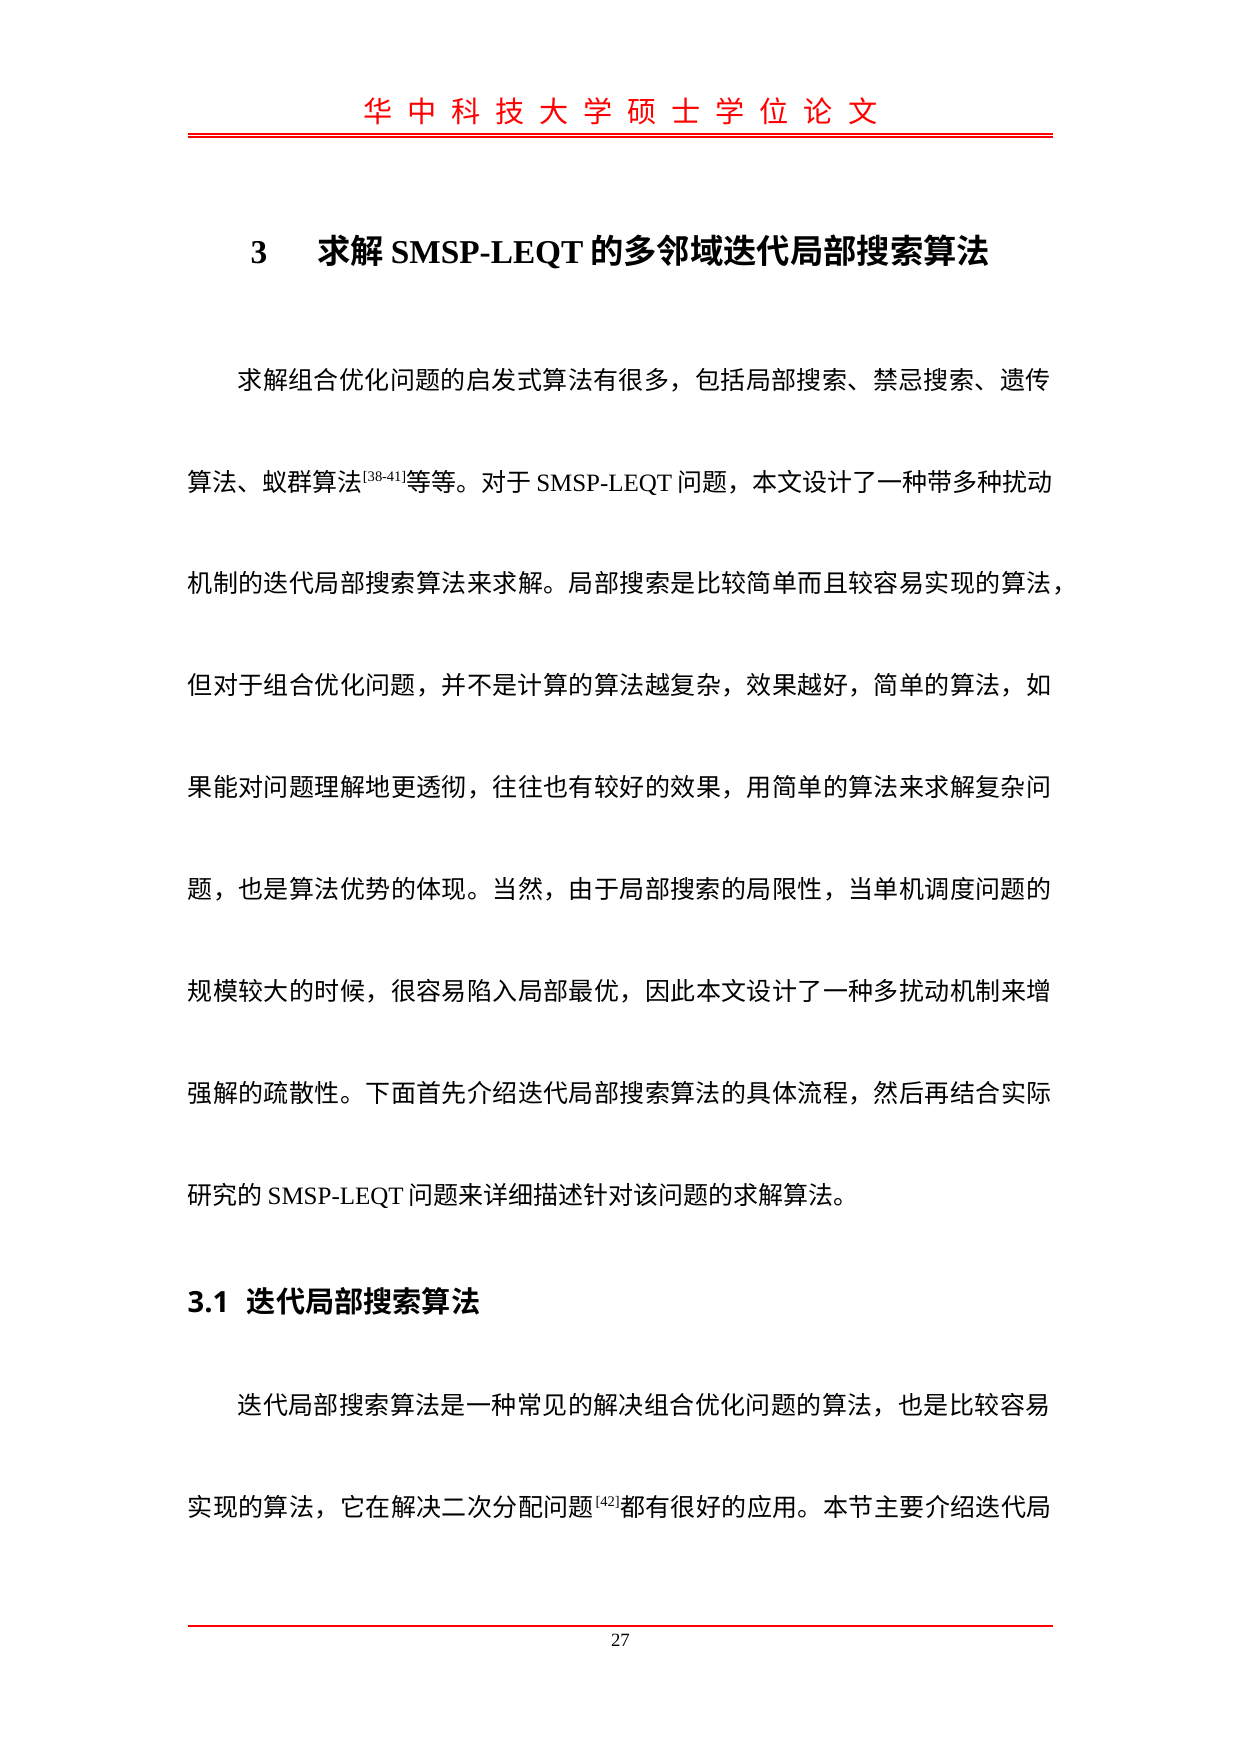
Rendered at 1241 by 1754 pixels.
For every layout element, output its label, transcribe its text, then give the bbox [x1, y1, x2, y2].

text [187, 1370, 1053, 1540]
subtitle 迭代局部搜索算法 [187, 1266, 1053, 1334]
subtitle 求解SMSP-LEQT的多邻域迭代局部搜索算法 [187, 215, 1053, 283]
text 求解组合优化问题的启发式算法有很多，包括局部搜索、禁忌搜索、遗传算法、蚁群算法[38-41]等等。对于SMSP-LEQT问题，本文设计了一种带多种扰动机制的迭代局部搜索算法来求解。局部搜索是比较简单而且较容易实现的算法，但对于组合优化问题，并不是计算的算法越复杂，效果越好，简单的算法，如果能对问题理解地更透彻，往往也有较好的效果，用简单的算法来求解复杂问题，也是算法优势的体现。当然，由于局部搜索的局限性，当单机调度问题的规模较大的时候，很容易陷入局部最优，因此本文设计了一种多扰动机制来增强解的疏散性。下面首先介绍迭代局部搜索算法的具体流程，然后再结合实际研究的SMSP-LEQT问题来详细描述针对该问题的求解算法。 [187, 344, 1053, 1227]
